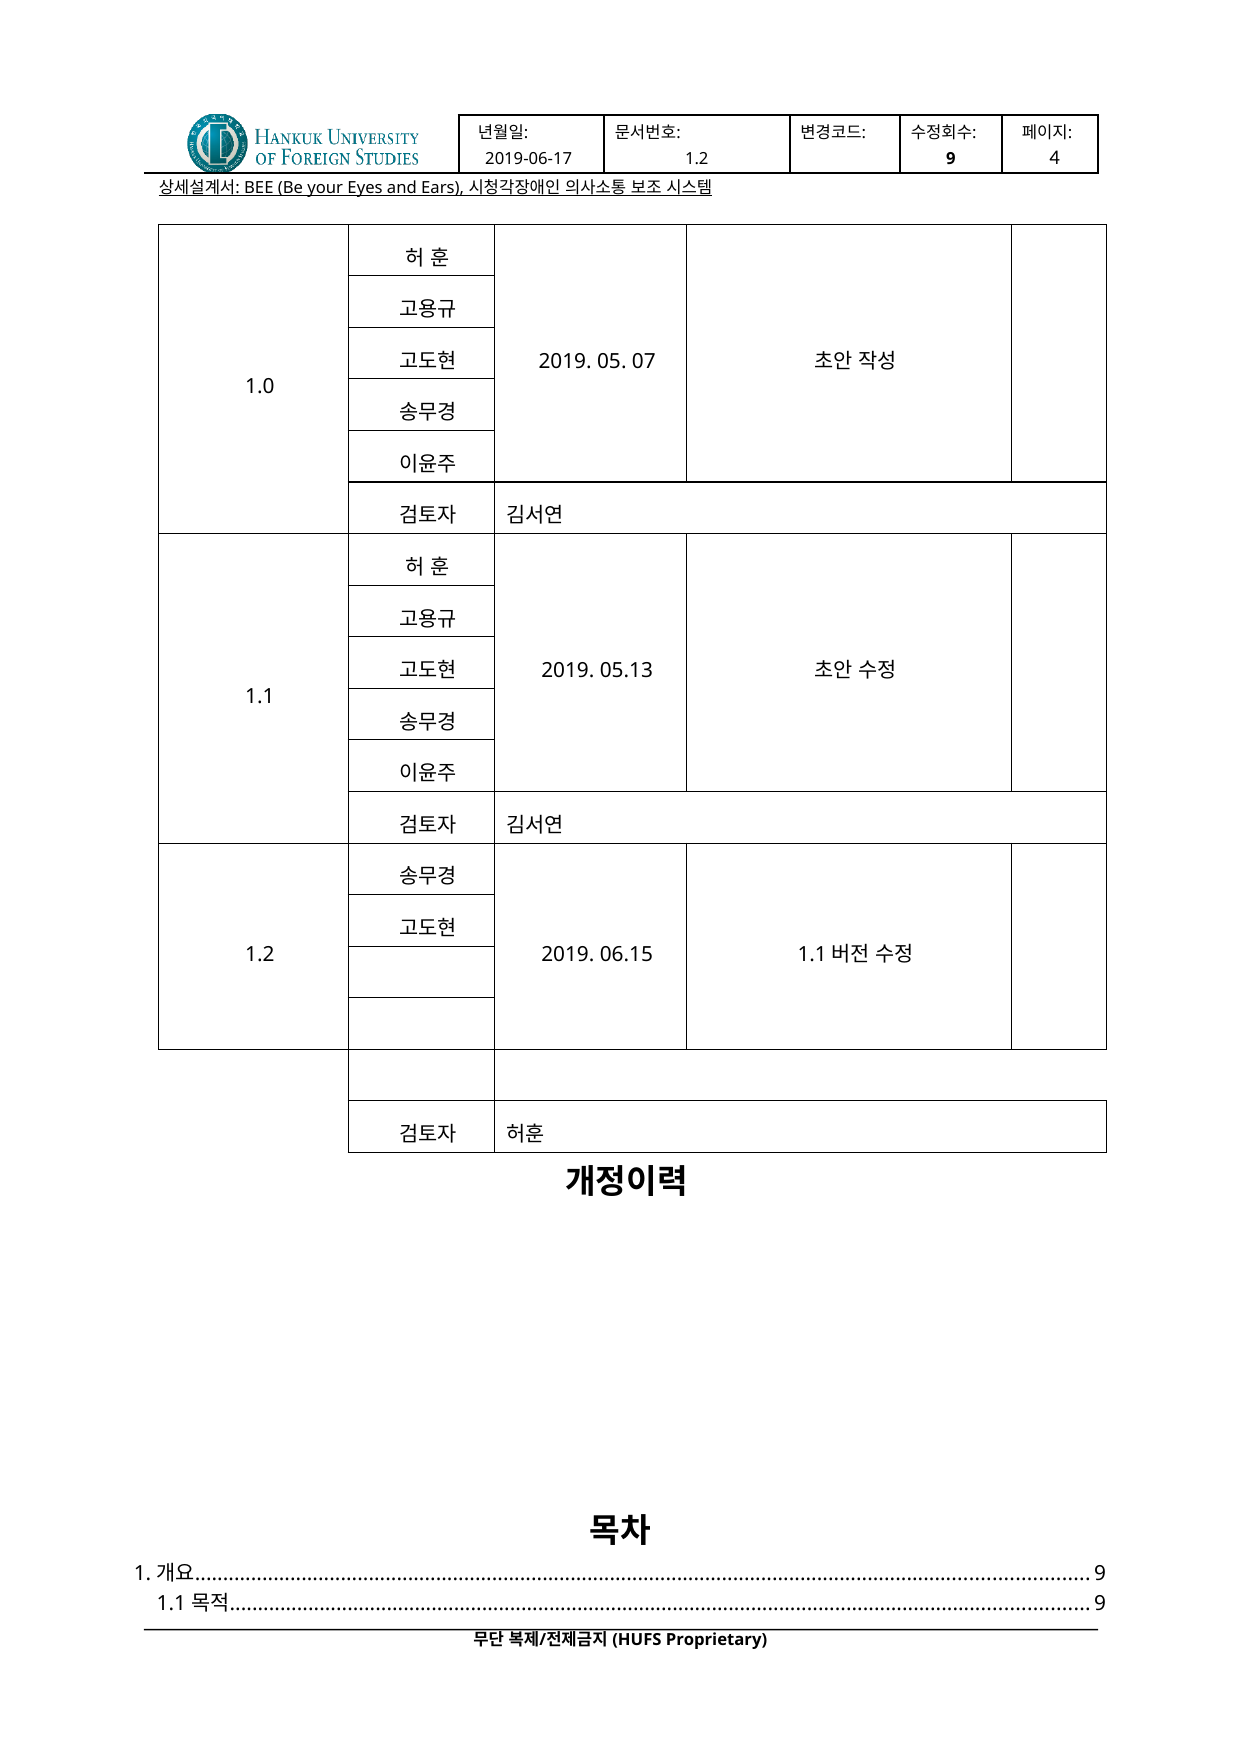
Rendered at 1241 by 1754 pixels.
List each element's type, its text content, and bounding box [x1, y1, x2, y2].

table_cell 송무경 [349, 844, 494, 894]
table_cell 검토자 [349, 792, 494, 842]
table_cell 1.1 [159, 534, 348, 842]
table_cell 1.1버전 수정 [687, 844, 1011, 1049]
table_cell 고용규 [349, 586, 494, 636]
table_cell [349, 1050, 494, 1100]
table_cell 1.2 [159, 844, 348, 1049]
table_cell 허훈 [495, 1101, 1106, 1152]
table_cell [1012, 225, 1106, 481]
text 개정이력 [133, 1153, 1119, 1203]
table_cell [1012, 534, 1106, 791]
table_cell 초안 작성 [687, 225, 1011, 481]
table_cell 초안 수정 [687, 534, 1011, 791]
table_cell 검토자 [349, 483, 494, 533]
table_cell 김서연 [495, 792, 1106, 842]
table_cell 2019. 06.15 [495, 844, 686, 1049]
table_cell [349, 998, 494, 1049]
table_cell 허 훈 [349, 225, 494, 275]
table_cell 2019. 05. 07 [495, 225, 686, 481]
table_cell 검토자 [349, 1101, 494, 1152]
picture [187, 114, 419, 172]
table_cell 고용규 [349, 276, 494, 327]
table_cell 고도현 [349, 328, 494, 378]
table_cell 허 훈 [349, 534, 494, 584]
table_cell 1.0 [159, 225, 348, 533]
table_cell 이윤주 [349, 740, 494, 791]
table_cell 고도현 [349, 637, 494, 688]
table_cell 이윤주 [349, 431, 494, 481]
table_cell [349, 947, 494, 997]
table_cell 고도현 [349, 895, 494, 946]
table_cell [1012, 844, 1106, 1049]
table_cell 김서연 [495, 483, 1106, 533]
table_cell 송무경 [349, 689, 494, 739]
table_cell 2019. 05.13 [495, 534, 686, 791]
table_cell 송무경 [349, 379, 494, 430]
